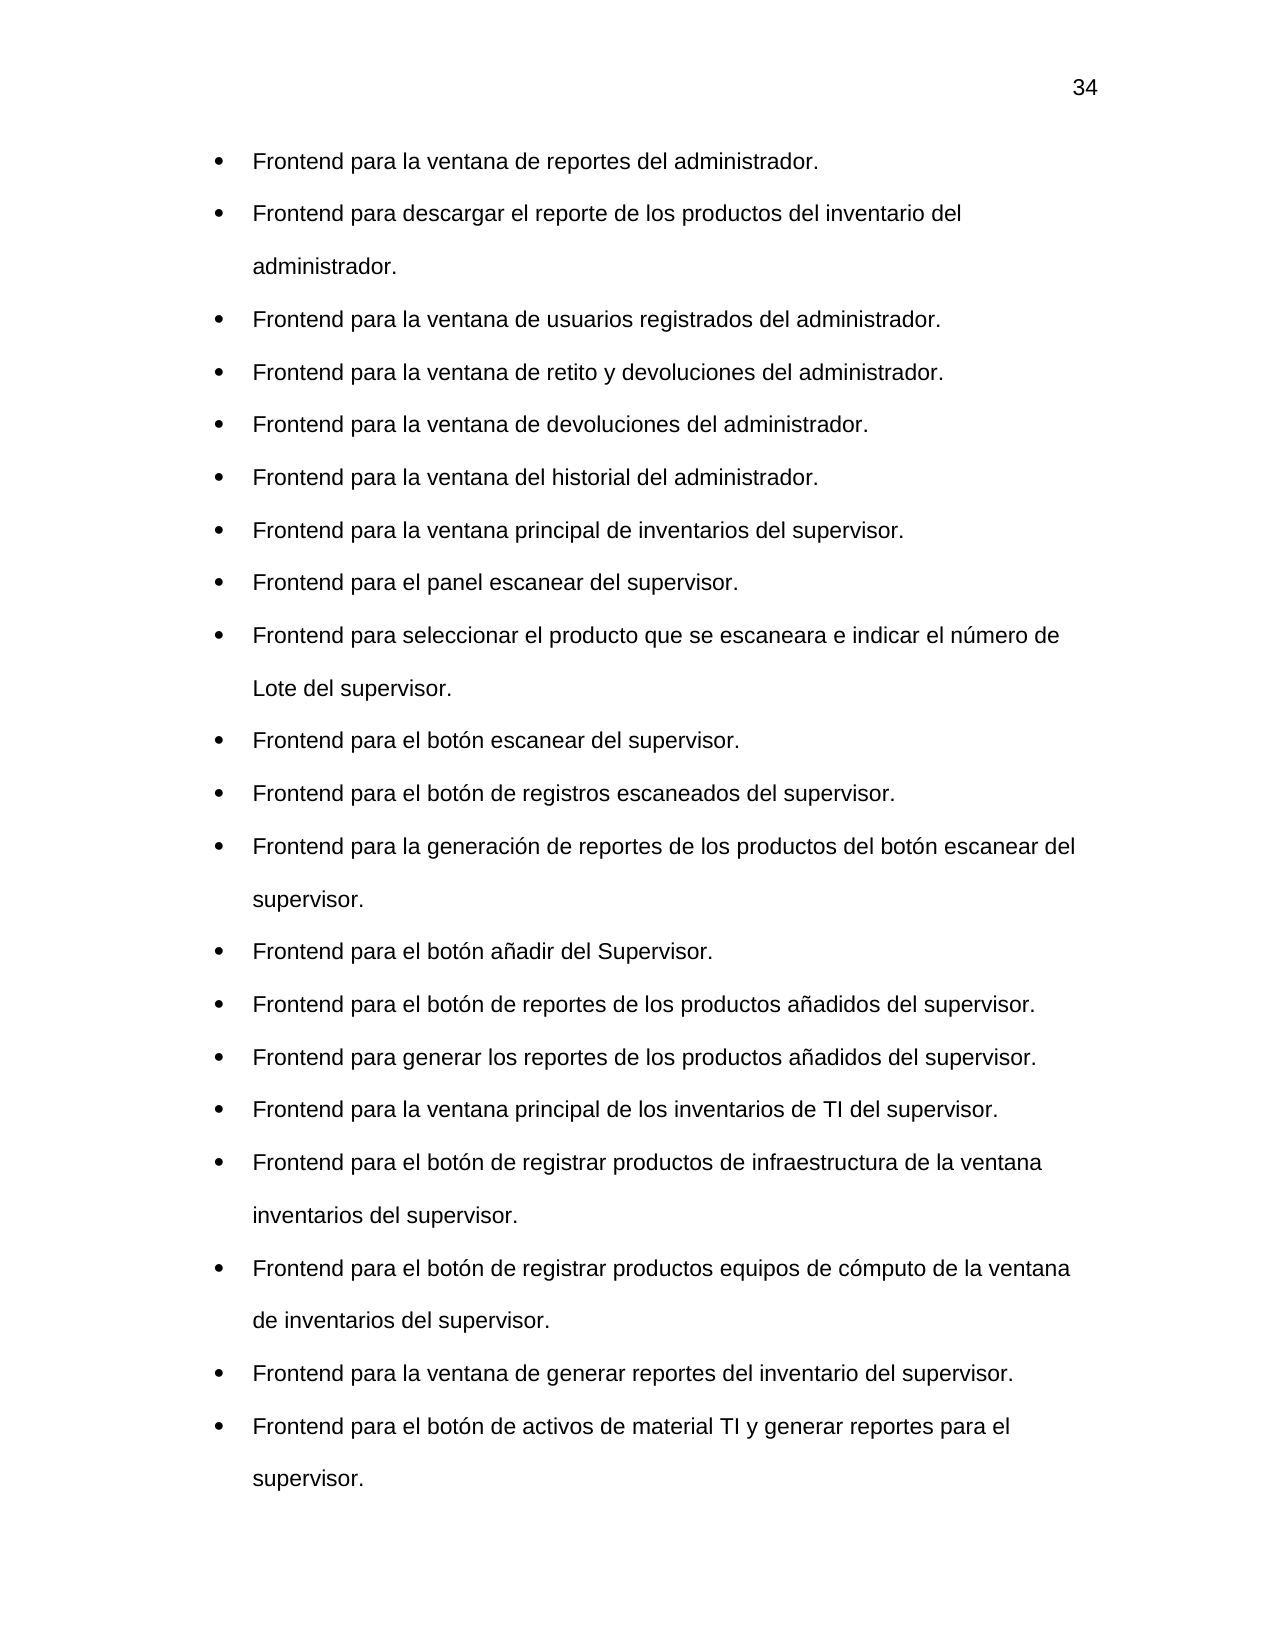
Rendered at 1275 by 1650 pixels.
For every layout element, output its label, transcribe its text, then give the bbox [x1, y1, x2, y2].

list Frontend para el botón de registros escaneados del supervisor. [215, 780, 1098, 807]
list Frontend para descargar el reporte de los productos del inventario del administrador. [215, 200, 1098, 279]
list Frontend para la ventana de generar reportes del inventario del supervisor. [215, 1360, 1098, 1386]
list Frontend para el botón de activos de material TI y generar reportes para el supervisor. [215, 1413, 1098, 1492]
list Frontend para la ventana del historial del administrador. [215, 464, 1098, 490]
list Frontend para el botón de reportes de los productos añadidos del supervisor. [215, 991, 1098, 1017]
list Frontend para seleccionar el producto que se escaneara e indicar el número de Lote del supervisor. [215, 622, 1098, 701]
list Frontend para el botón escanear del supervisor. [215, 727, 1098, 754]
list Frontend para la ventana de usuarios registrados del administrador. [215, 306, 1098, 332]
list Frontend para el botón añadir del Supervisor. [215, 938, 1098, 965]
list Frontend para el botón de registrar productos equipos de cómputo de la ventana de inventarios del supervisor. [215, 1254, 1098, 1334]
list Frontend para la ventana principal de los inventarios de TI del supervisor. [215, 1096, 1098, 1123]
list Frontend para el panel escanear del supervisor. [215, 569, 1098, 596]
list Frontend para la ventana de retito y devoluciones del administrador. [215, 358, 1098, 385]
list Frontend para generar los reportes de los productos añadidos del supervisor. [215, 1044, 1098, 1070]
list Frontend para la ventana de devoluciones del administrador. [215, 411, 1098, 438]
list Frontend para la ventana principal de inventarios del supervisor. [215, 517, 1098, 543]
list Frontend para la generación de reportes de los productos del botón escanear del supervisor. [215, 833, 1098, 912]
list Frontend para la ventana de reportes del administrador. [215, 148, 1098, 174]
list Frontend para el botón de registrar productos de infraestructura de la ventana inventarios del supervisor. [215, 1149, 1098, 1228]
